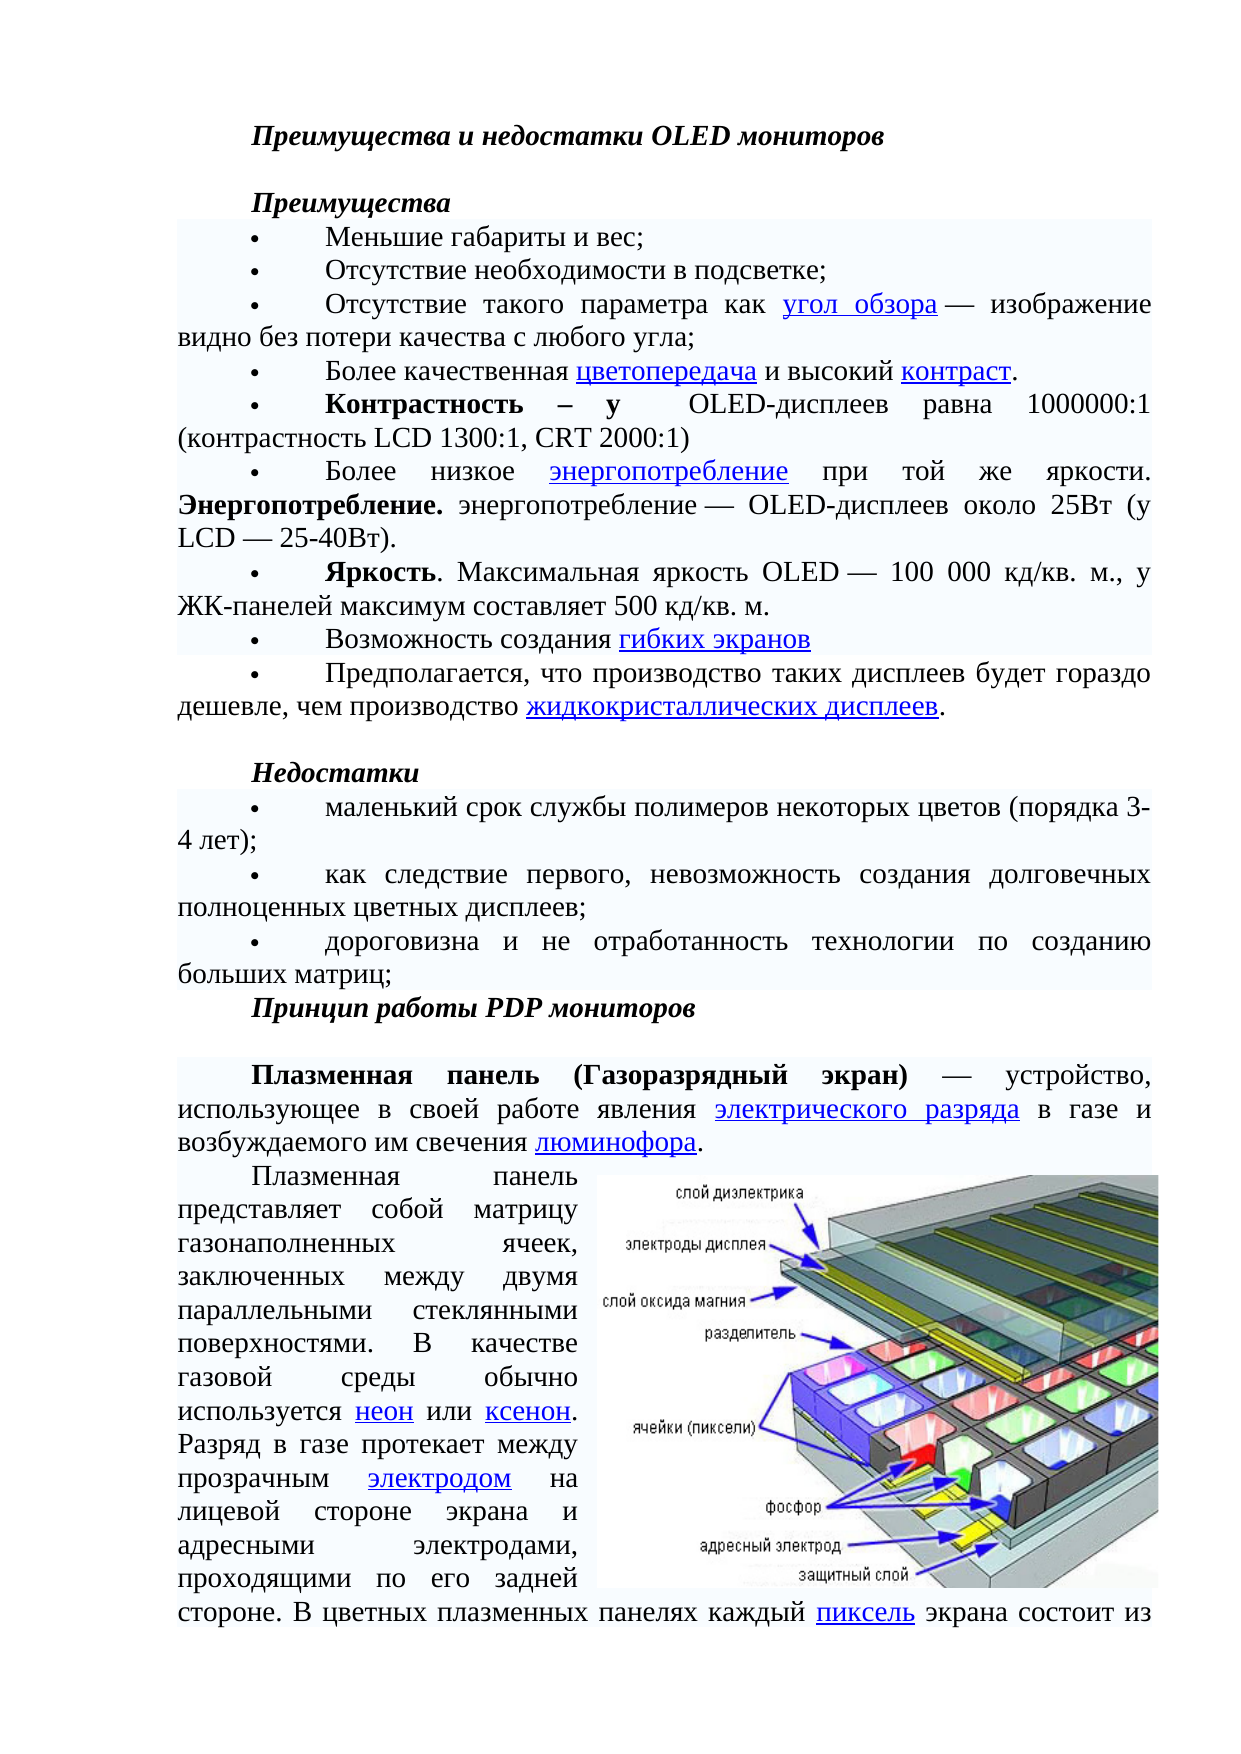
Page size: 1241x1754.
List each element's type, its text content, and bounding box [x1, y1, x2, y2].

text Недостатки [177, 755, 1152, 789]
list маленький срок службы полимеров некоторых цветов (порядка 3-4 лет); [177, 789, 1152, 856]
list как следствие первого, невозможность создания долговечных полноценных цветных дисплеев; [177, 856, 1152, 923]
list Меньшие габариты и вес; [177, 219, 1152, 252]
list Контрастность – у OLED-дисплеев равна 1000000:1 (контрастность LCD 1300:1, CRT 2000:1) [177, 386, 1152, 453]
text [177, 1158, 1152, 1627]
text Преимущества [177, 185, 1152, 219]
text Плазменная панель (Газоразрядный экран) — устройство, использующее в своей работе явления электрического разряда в газе и возбуждаемого им свечения люминофора. [177, 1057, 1152, 1158]
list Предполагается, что производство таких дисплеев будет гораздо дешевле, чем производство жидкокристаллических дисплеев. [177, 655, 1152, 722]
text Принцип работы PDP мониторов [177, 990, 1152, 1024]
list Отсутствие необходимости в подсветке; [177, 252, 1152, 286]
list Отсутствие такого параметра как угол обзора — изображение видно без потери качества с любого угла; [177, 286, 1152, 353]
list Более низкое энергопотребление при той же яркости. Энергопотребление. энергопотребление — OLED-дисплеев около 25Вт (у LCD — 25-40Вт). [177, 453, 1152, 554]
picture [596, 1175, 1159, 1588]
list Яркость. Максимальная яркость OLED — 100 000 кд/кв. м., у ЖК-панелей максимум составляет 500 кд/кв. м. [177, 554, 1152, 621]
list дороговизна и не отработанность технологии по созданию больших матриц; [177, 923, 1152, 990]
list Более качественная цветопередача и высокий контраст. [177, 353, 1152, 386]
text Преимущества и недостатки OLED мониторов [177, 118, 1152, 152]
list Возможность создания гибких экранов [177, 621, 1152, 655]
